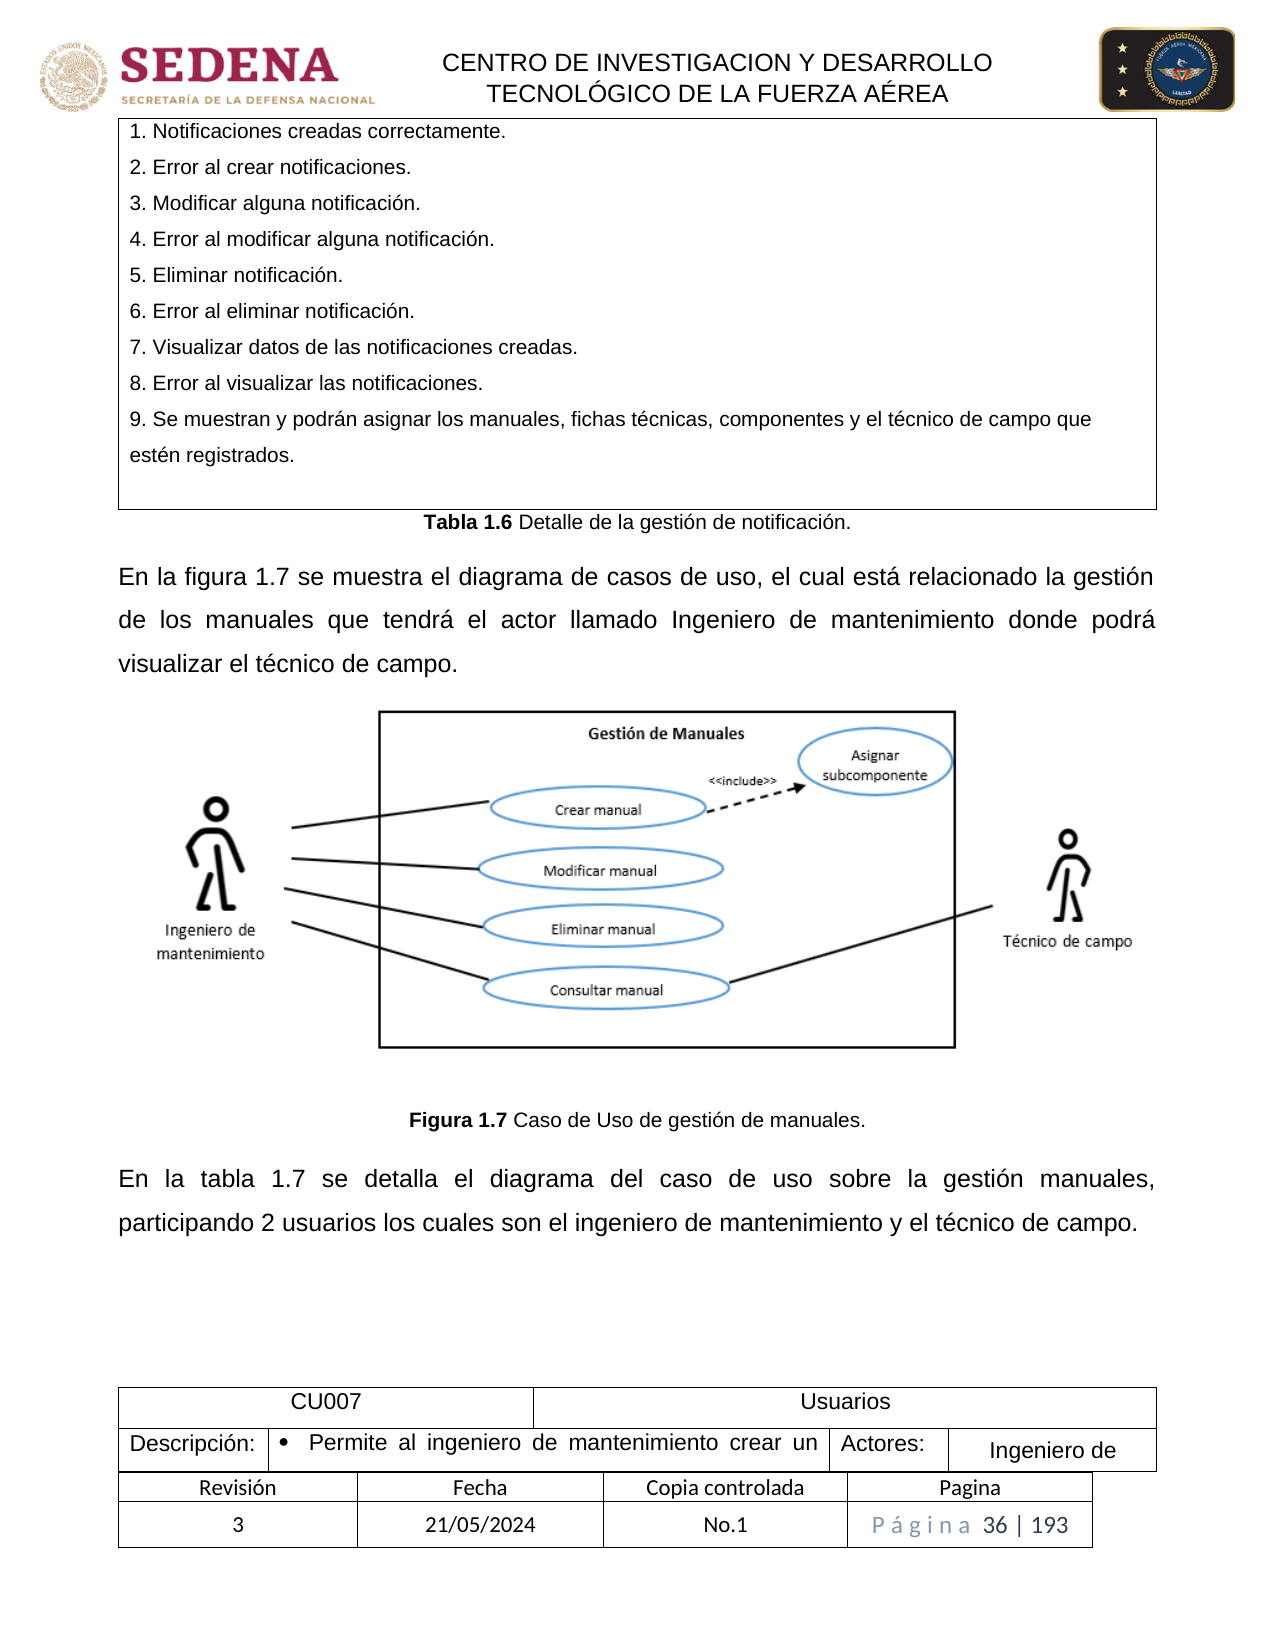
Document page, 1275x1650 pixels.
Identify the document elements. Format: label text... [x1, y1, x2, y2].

picture [123, 702, 1152, 1065]
text Tabla 1.6 Detalle de la gestión de notificación. [118, 510, 1157, 534]
table_header Usuarios [534, 1388, 1156, 1427]
table_cell Descripción: [119, 1429, 268, 1471]
text En la figura 1.7 se muestra el diagrama de casos de uso, el cual está relacionado la gestión de los manuales que tendrá el actor llamado Ingeniero de mantenimiento donde podrá visualizar el técnico de campo. [118, 562, 1157, 677]
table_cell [269, 1429, 829, 1471]
picture [39, 27, 1236, 112]
table_cell Actores: [830, 1429, 948, 1471]
table_header CU007 [119, 1388, 533, 1427]
text En la tabla 1.7 se detalla el diagrama del caso de uso sobre la gestión manuales, participando 2 usuarios los cuales son el ingeniero de mantenimiento y el técnico de campo. [118, 1164, 1157, 1236]
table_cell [949, 1429, 1156, 1471]
table_cell 1. Notificaciones creadas correctamente. 2. Error al crear notificaciones. 3. Modificar alguna notificación. 4. Error al modificar alguna notificación. 5. Eliminar notificación. 6. Error al eliminar notificación. 7. Visualizar datos de las notificaciones creadas. 8. Error al visualizar las notificaciones. 9. Se muestran y podrán asignar los manuales, fichas técnicas, componentes y el técnico de campo que estén registrados. [119, 119, 1156, 509]
